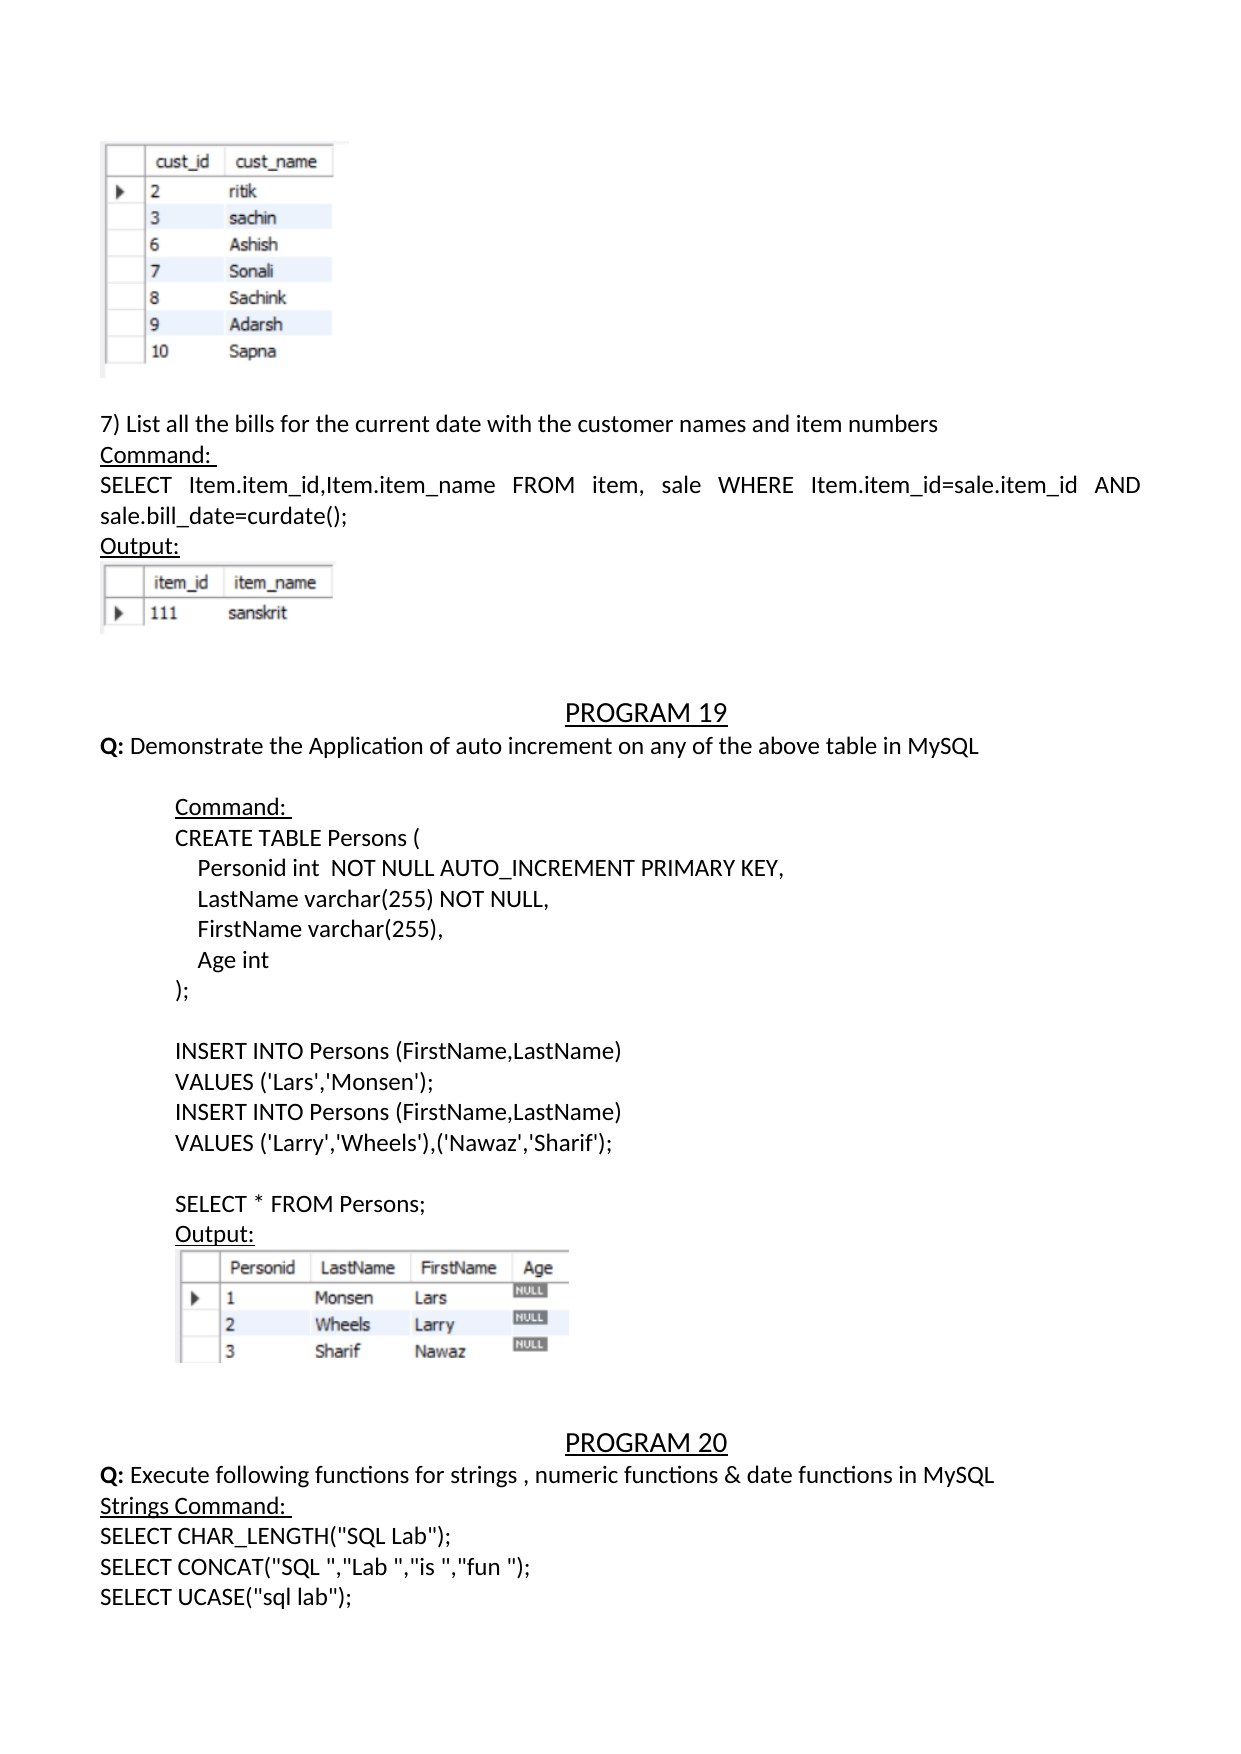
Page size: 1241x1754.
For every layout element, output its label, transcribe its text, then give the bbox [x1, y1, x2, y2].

list PROGRAM 19 [150, 694, 1142, 730]
text SELECT CHAR_LENGTH("SQL Lab"); [100, 1521, 1142, 1551]
picture [175, 1249, 569, 1363]
text Command: [175, 791, 1142, 822]
text VALUES ('Larry','Wheels'),('Nawaz','Sharif'); [175, 1127, 1142, 1157]
text Output: [175, 1218, 1142, 1249]
text INSERT INTO Persons (FirstName,LastName) [175, 1096, 1142, 1127]
text Strings Command: [100, 1490, 1142, 1521]
text Personid int NOT NULL AUTO_INCREMENT PRIMARY KEY, [175, 852, 1142, 883]
text SELECT CONCAT("SQL ","Lab ","is ","fun "); [100, 1551, 1142, 1582]
text LastName varchar(255) NOT NULL, [175, 883, 1142, 913]
picture [100, 141, 349, 378]
text VALUES ('Lars','Monsen'); [175, 1066, 1142, 1096]
text CREATE TABLE Persons ( [175, 822, 1142, 852]
text FirstName varchar(255), [175, 913, 1142, 944]
text INSERT INTO Persons (FirstName,LastName) [175, 1035, 1142, 1066]
text 7) List all the bills for the current date with the customer names and item numbers [100, 408, 1142, 439]
text Q: Execute following functions for strings , numeric functions & date functions in MySQL [100, 1459, 1142, 1490]
text Command: [100, 439, 1142, 469]
picture [100, 561, 337, 634]
text Age int [175, 944, 1142, 974]
text Q: Demonstrate the Application of auto increment on any of the above table in MySQL [100, 730, 1142, 761]
text Output: [100, 531, 1142, 561]
list PROGRAM 20 [150, 1424, 1142, 1459]
text SELECT UCASE("sql lab"); [100, 1582, 1142, 1612]
text SELECT * FROM Persons; [175, 1188, 1142, 1218]
text SELECT Item.item_id,Item.item_name FROM item, sale WHERE Item.item_id=sale.item_id AND sale.bill_date=curdate(); [100, 469, 1142, 531]
text ); [175, 974, 1142, 1005]
